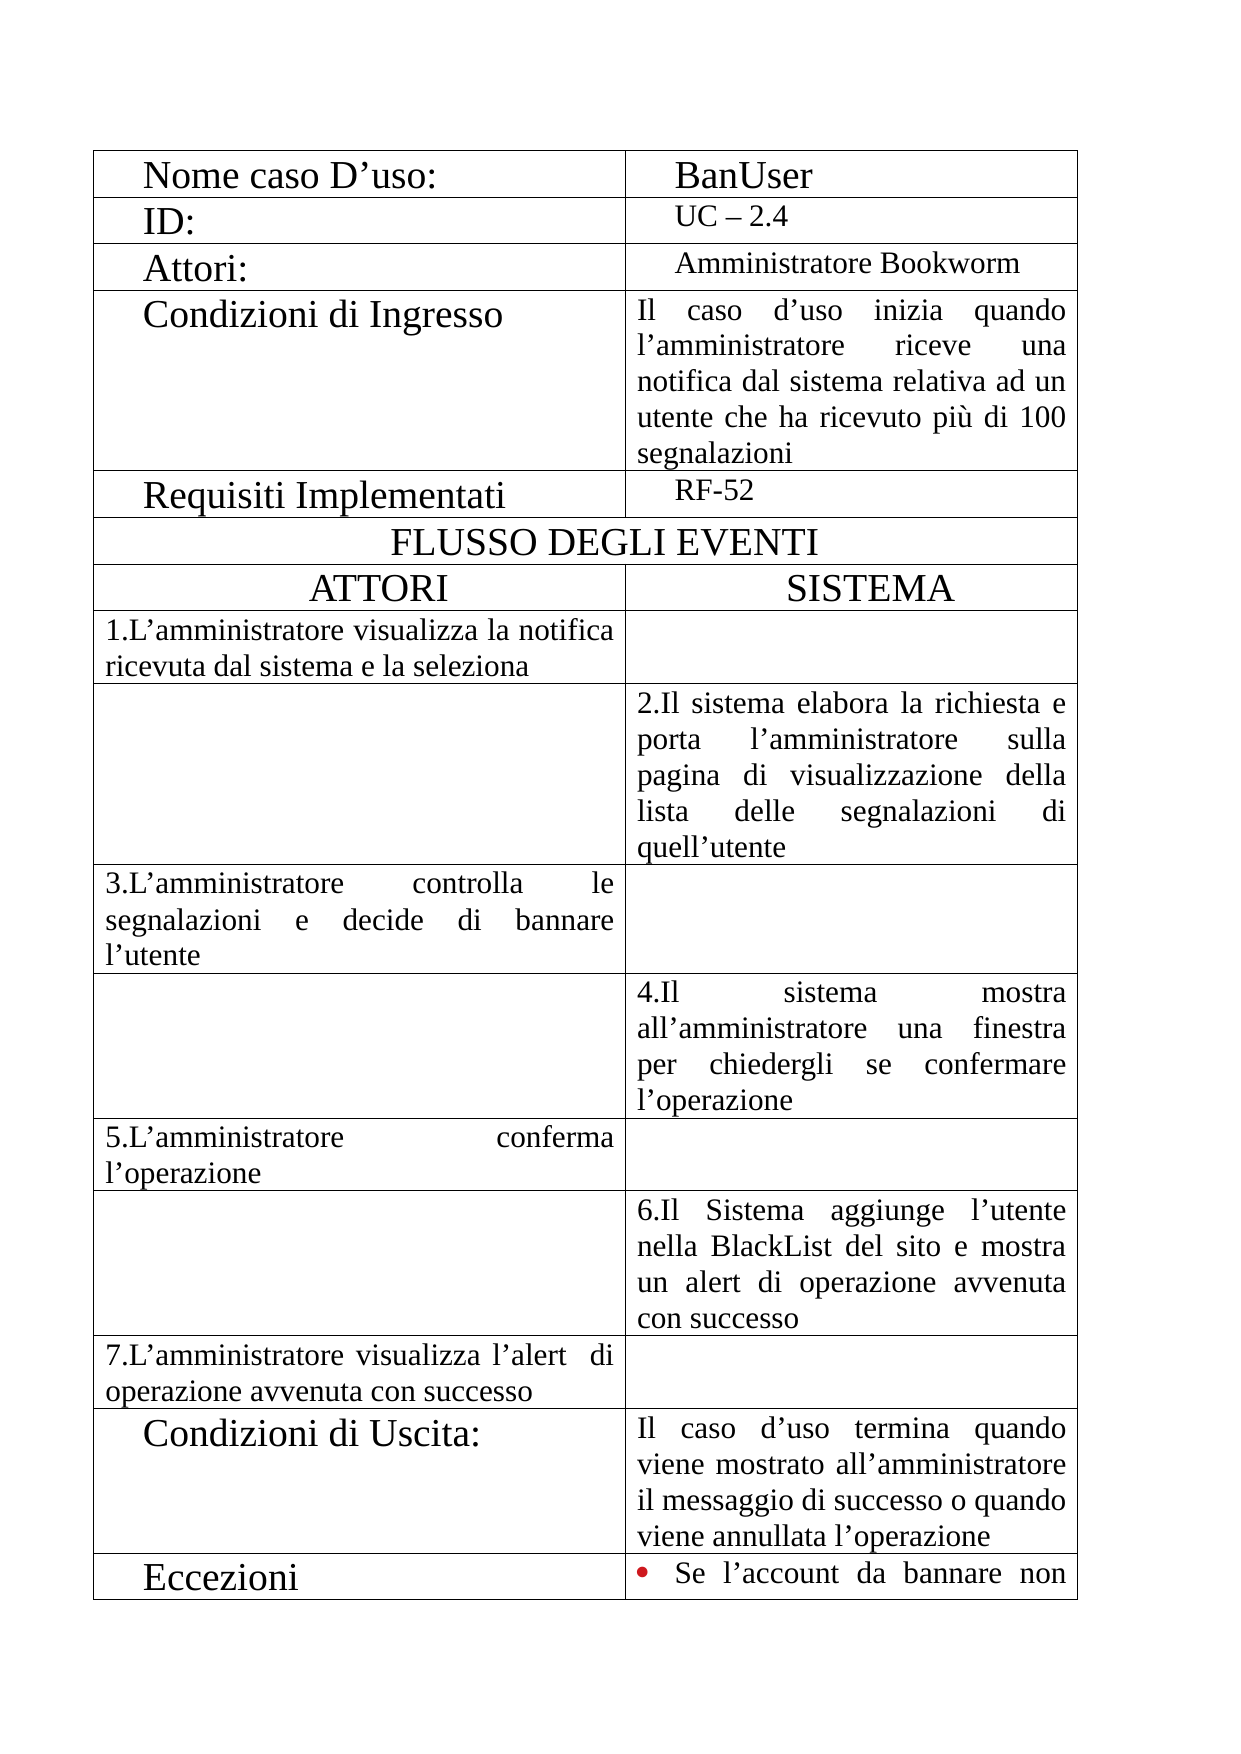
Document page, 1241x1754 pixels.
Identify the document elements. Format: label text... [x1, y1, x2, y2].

table_cell UC – 2.4 [626, 198, 1077, 243]
table_cell 5.L’amministratore conferma l’operazione [94, 1119, 625, 1190]
table_cell 3.L’amministratore controlla le segnalazioni e decide di bannare l’utente [94, 865, 625, 973]
table_header BanUser [626, 151, 1077, 197]
table_cell 6.Il Sistema aggiunge l’utente nella BlackList del sito e mostra un alert di operazione avvenuta con successo [626, 1191, 1077, 1335]
table_cell ATTORI [94, 565, 625, 610]
table_cell FLUSSO DEGLI EVENTI [94, 518, 1077, 563]
table_cell 4.Il sistema mostra all’amministratore una finestra per chiedergli se confermare l’operazione [626, 974, 1077, 1117]
table_cell [626, 1119, 1077, 1190]
table_cell Attori: [94, 244, 625, 290]
table_cell Requisiti Implementati [94, 471, 625, 517]
table_cell Condizioni di Ingresso [94, 291, 625, 470]
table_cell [626, 1554, 1077, 1599]
table_header Nome caso D’uso: [94, 151, 625, 197]
table_cell [626, 611, 1077, 683]
table_cell ID: [94, 198, 625, 243]
table_cell [94, 974, 625, 1117]
table_cell 7.L’amministratore visualizza l’alert di operazione avvenuta con successo [94, 1336, 625, 1408]
table_cell [94, 684, 625, 864]
table_cell RF-52 [626, 471, 1077, 517]
table_cell Condizioni di Uscita: [94, 1409, 625, 1553]
table_cell Il caso d’uso inizia quando l’amministratore riceve una notifica dal sistema relativa ad un utente che ha ricevuto più di 100 segnalazioni [626, 291, 1077, 470]
table_cell [626, 865, 1077, 973]
table_cell Eccezioni [94, 1554, 625, 1599]
table_cell [626, 1336, 1077, 1408]
table_cell Amministratore Bookworm [626, 244, 1077, 290]
table_cell 1.L’amministratore visualizza la notifica ricevuta dal sistema e la seleziona [94, 611, 625, 683]
table_cell SISTEMA [626, 565, 1077, 610]
table_cell Il caso d’uso termina quando viene mostrato all’amministratore il messaggio di successo o quando viene annullata l’operazione [626, 1409, 1077, 1553]
table_cell [94, 1191, 625, 1335]
table_cell 2.Il sistema elabora la richiesta e porta l’amministratore sulla pagina di visualizzazione della lista delle segnalazioni di quell’utente [626, 684, 1077, 864]
